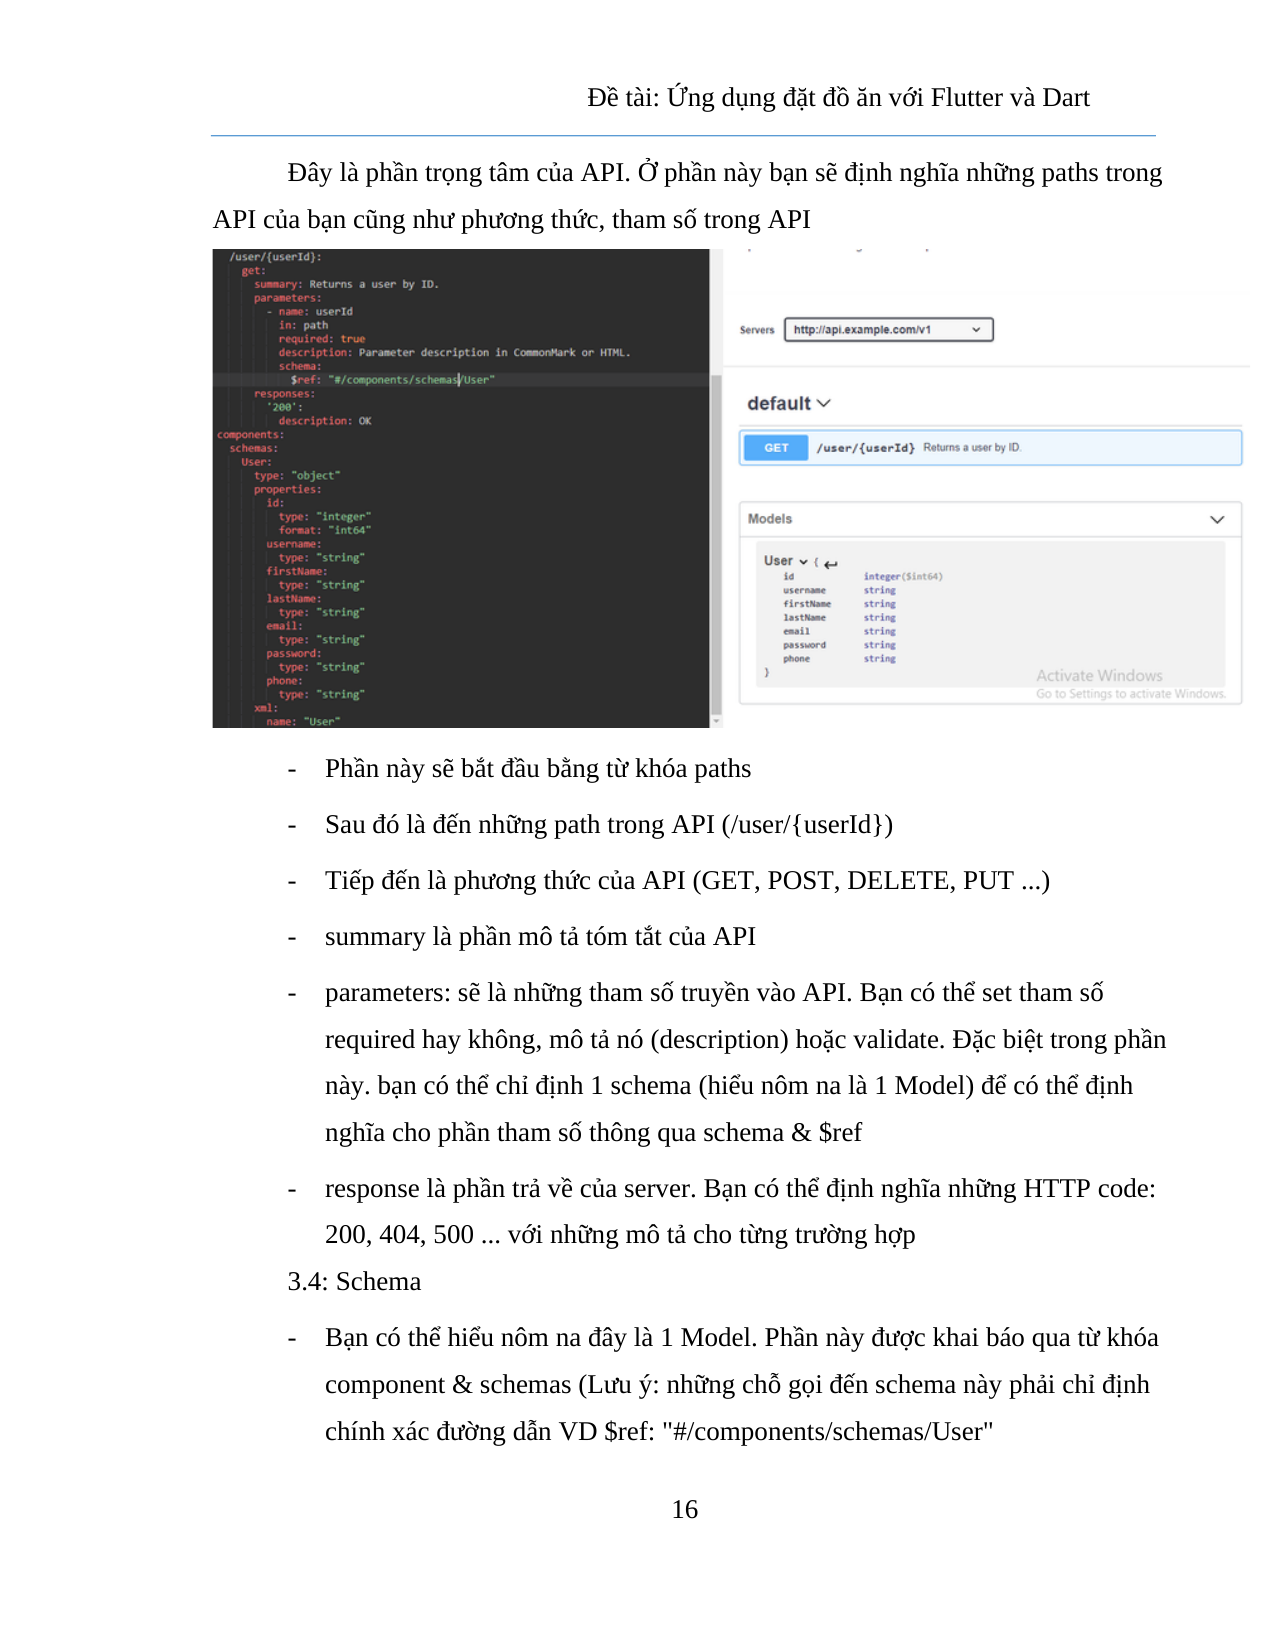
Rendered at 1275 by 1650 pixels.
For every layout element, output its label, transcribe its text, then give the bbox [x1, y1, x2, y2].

list parameters: sẽ là những tham số truyền vào API. Bạn có thể set tham số required hay không, mô tả nó (description) hoặc validate. Đặc biệt trong phần này. bạn có thể chỉ định 1 schema (hiểu nôm na là 1 Model) để có thể định nghĩa cho phần tham số thông qua schema & $ref [287, 976, 1175, 1147]
list Tiếp đến là phương thức của API (GET, POST, DELETE, PUT ...) [287, 864, 1175, 895]
list Phần này sẽ bắt đầu bằng từ khóa paths [287, 752, 1175, 783]
list Sau đó là đến những path trong API (/user/{userId}) [287, 808, 1175, 839]
text 3.4: Schema [212, 1265, 1175, 1296]
text Đây là phần trọng tâm của API. Ở phần này bạn sẽ định nghĩa những paths trong API của bạn cũng như phương thức, tham số trong API [212, 156, 1175, 234]
picture [212, 249, 1250, 728]
list summary là phần mô tả tóm tắt của API [287, 920, 1175, 951]
list Bạn có thể hiểu nôm na đây là 1 Model. Phần này được khai báo qua từ khóa component & schemas (Lưu ý: những chỗ gọi đến schema này phải chỉ định chính xác đường dẫn VD $ref: "#/components/schemas/User" [287, 1321, 1175, 1446]
list response là phần trả về của server. Bạn có thể định nghĩa những HTTP code: 200, 404, 500 ... với những mô tả cho từng trường hợp [287, 1172, 1175, 1250]
